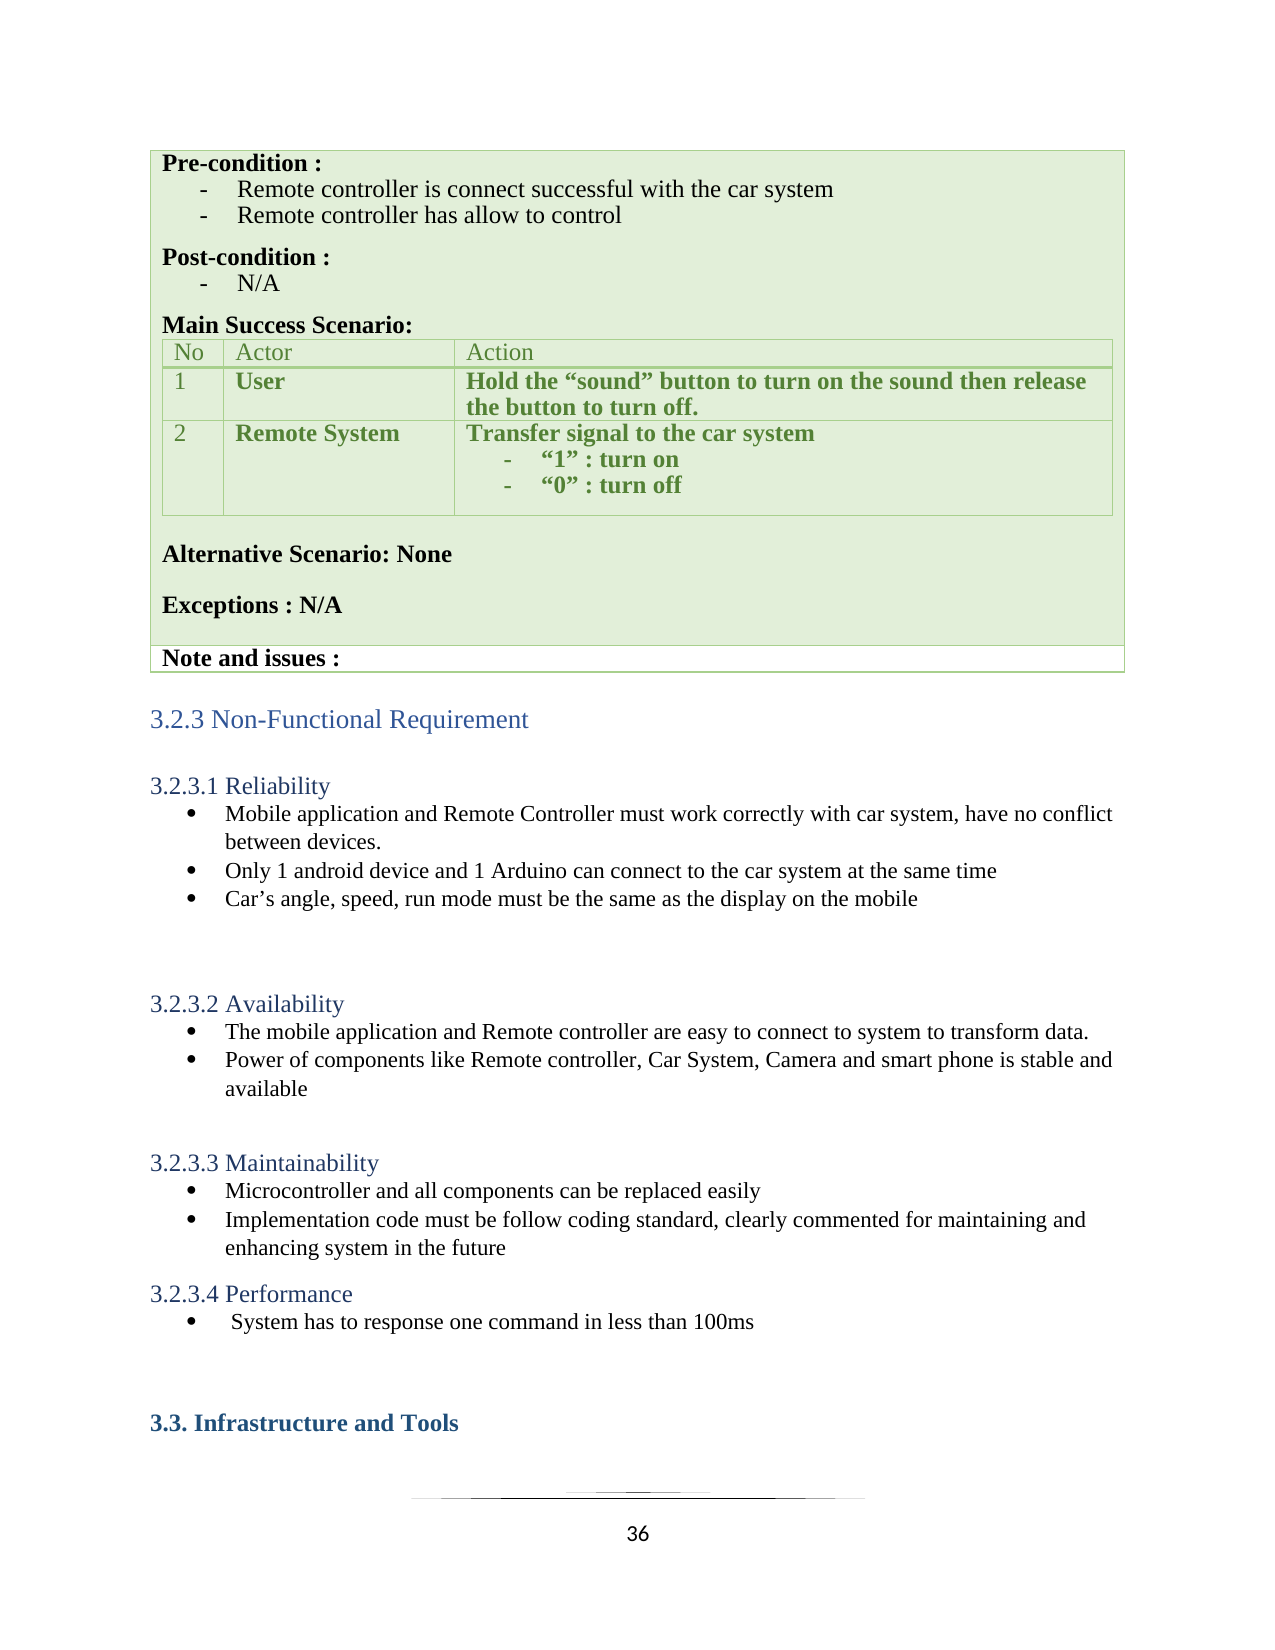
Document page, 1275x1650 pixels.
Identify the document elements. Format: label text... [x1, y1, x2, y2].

list Implementation code must be follow coding standard, clearly commented for maintaining and enhancing system in the future [187, 1206, 1125, 1261]
list Power of components like Remote controller, Car System, Camera and smart phone is stable and available [187, 1047, 1125, 1101]
list Car’s angle, speed, run mode must be the same as the display on the mobile [187, 885, 1125, 912]
list Only 1 android device and 1 Arduino can connect to the car system at the same time [187, 857, 1125, 883]
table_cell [151, 151, 1124, 645]
list System has to response one command in less than 100ms [187, 1308, 1125, 1334]
subtitle 3.2.3.4 Performance [150, 1279, 1125, 1308]
subtitle 3.2.3.2 Availability [150, 989, 1125, 1018]
table_cell Note and issues : [151, 646, 1124, 671]
list Mobile application and Remote Controller must work correctly with car system, have no conflict between devices. [187, 800, 1125, 855]
text 3.3. Infrastructure and Tools [150, 1408, 1125, 1437]
subtitle 3.2.3.1 Reliability [150, 771, 1125, 800]
list The mobile application and Remote controller are easy to connect to system to transform data. [187, 1018, 1125, 1044]
subtitle 3.2.3 Non-Functional Requirement [150, 703, 1125, 734]
subtitle 3.2.3.3 Maintainability [150, 1148, 1125, 1177]
list Microcontroller and all components can be replaced easily [187, 1177, 1125, 1204]
